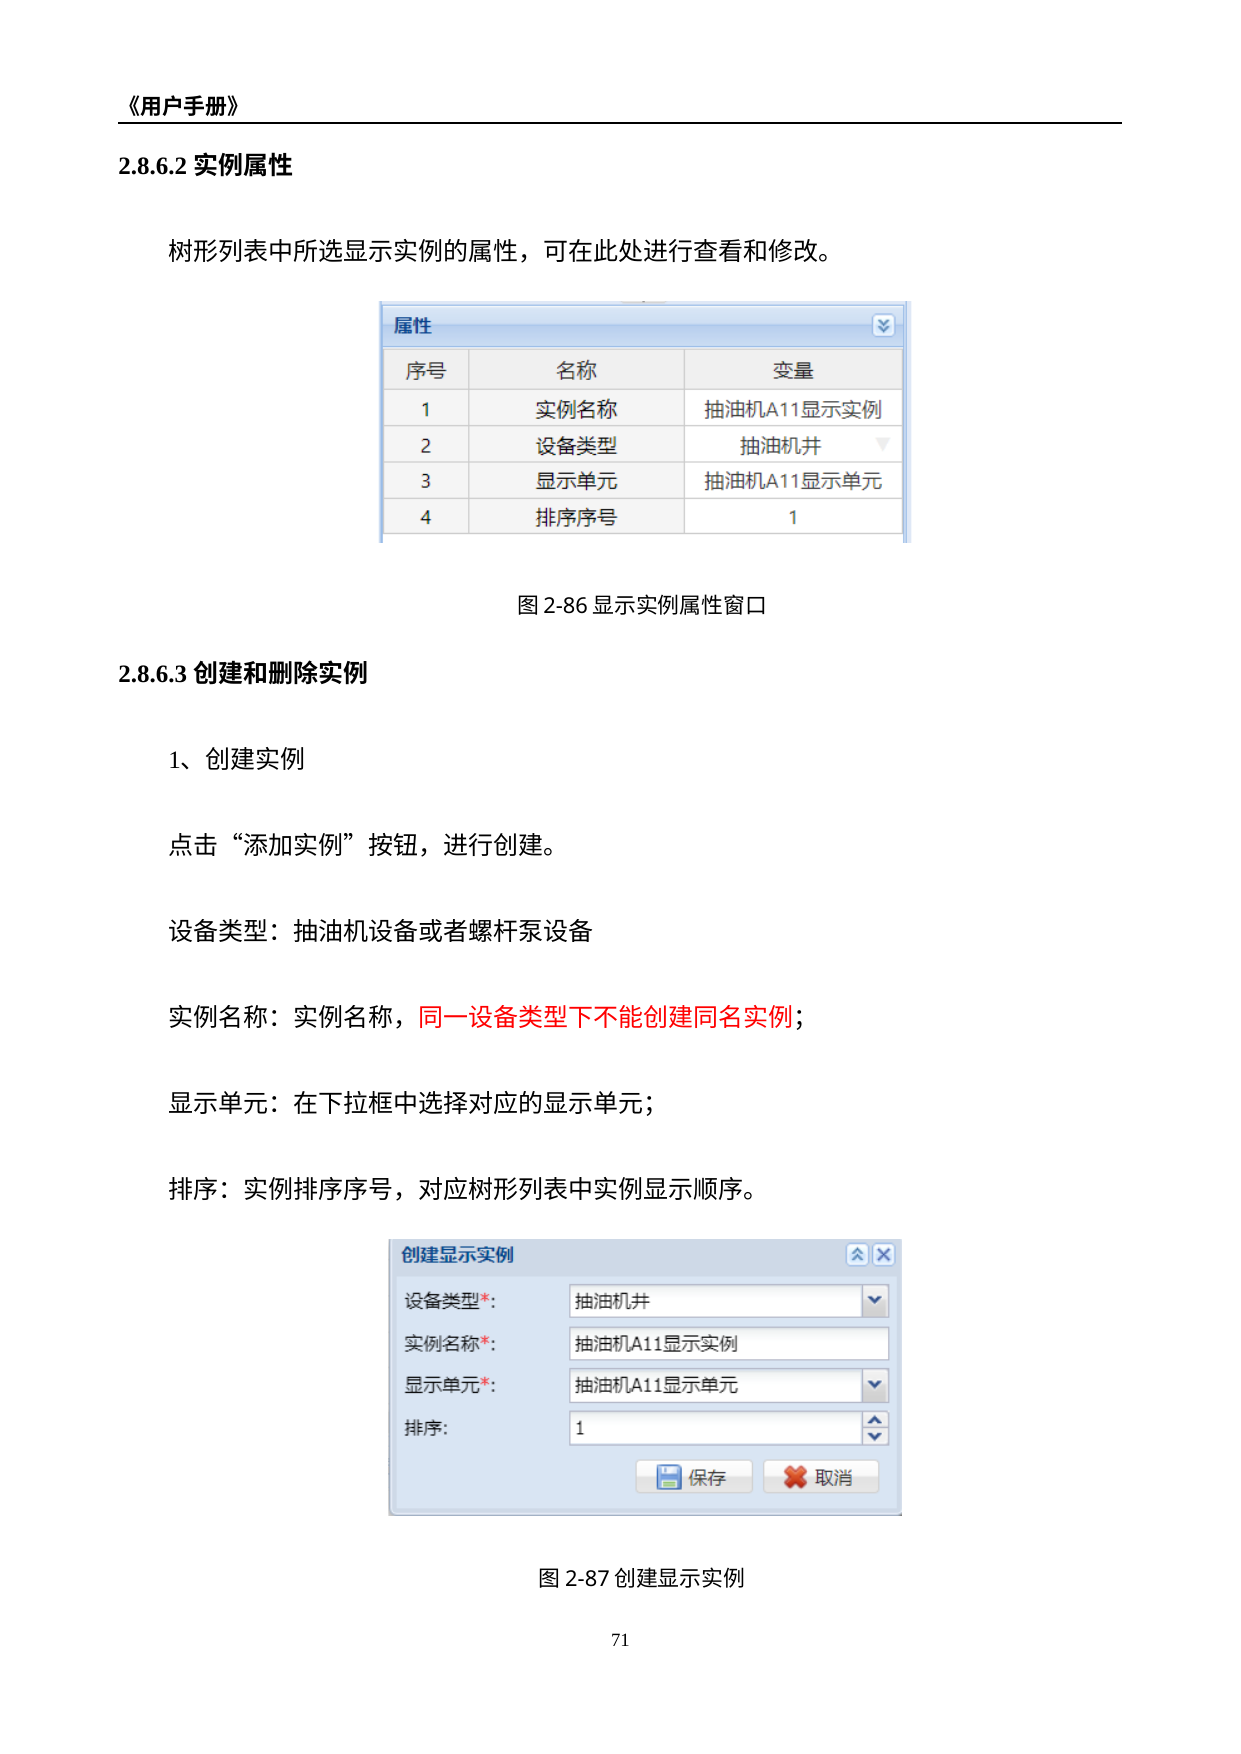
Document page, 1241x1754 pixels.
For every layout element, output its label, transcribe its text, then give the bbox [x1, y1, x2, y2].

text 1、创建实例 [118, 723, 1122, 791]
text 排序：实例排序序号，对应树形列表中实例显示顺序。 [118, 1153, 1122, 1221]
text 图2-87创建显示实例 [118, 1559, 1122, 1593]
text 图2-86显示实例属性窗口 [118, 587, 1122, 621]
picture [378, 301, 912, 543]
text 设备类型：抽油机设备或者螺杆泵设备 [118, 895, 1122, 963]
text 点击“添加实例”按钮，进行创建。 [118, 809, 1122, 877]
text 实例名称：实例名称，同一设备类型下不能创建同名实例； [118, 981, 1122, 1049]
subtitle 2.8.6.2 实例属性 [118, 129, 1122, 197]
picture [388, 1239, 902, 1516]
subtitle 2.8.6.3 创建和删除实例 [118, 637, 1122, 705]
text 显示单元：在下拉框中选择对应的显示单元； [118, 1067, 1122, 1135]
text 树形列表中所选显示实例的属性，可在此处进行查看和修改。 [118, 215, 1122, 283]
